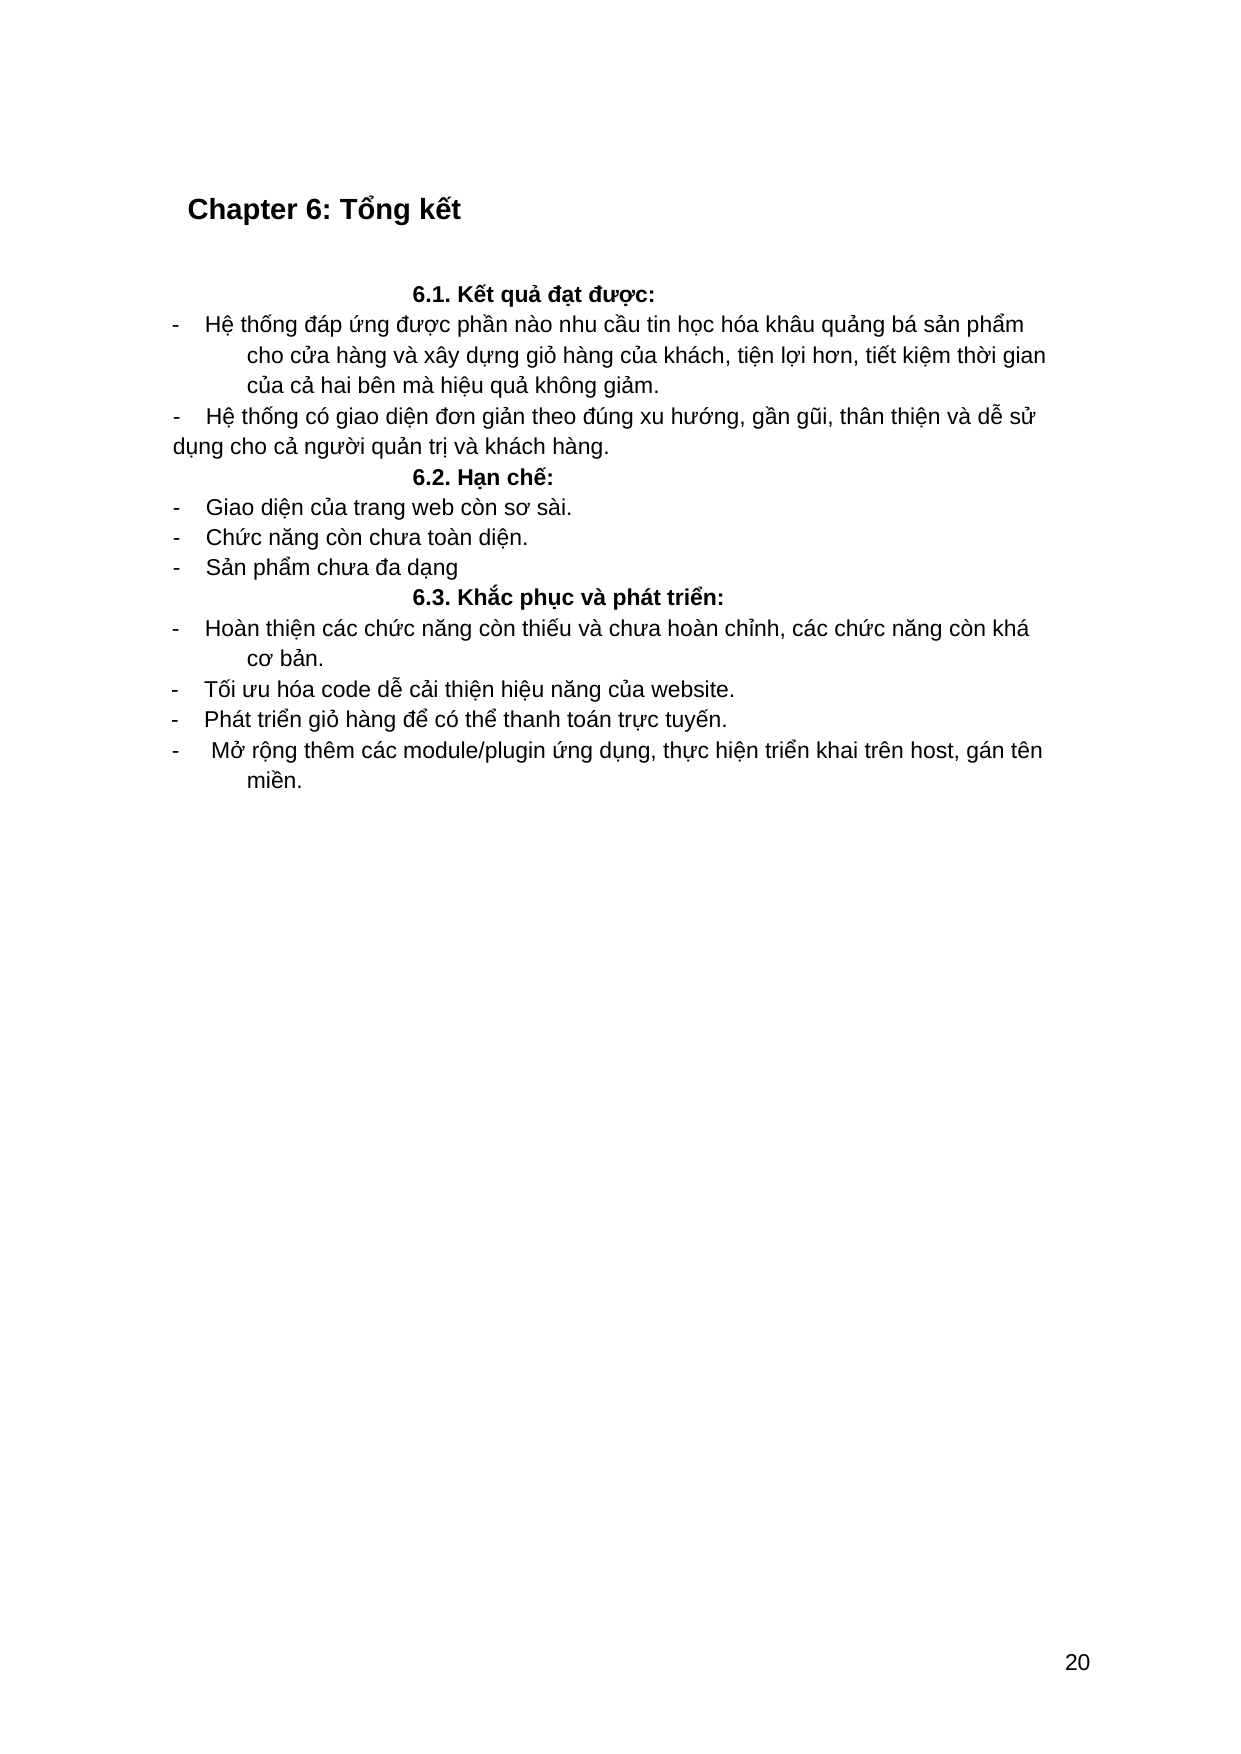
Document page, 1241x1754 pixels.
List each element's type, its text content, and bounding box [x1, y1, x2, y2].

subtitle 6.1. Kết quả đạt được: [300, 281, 1090, 308]
text - Phát triển giỏ hàng để có thể thanh toán trực tuyến. [150, 706, 1090, 733]
text - Mở rộng thêm các module/plugin ứng dụng, thực hiện triển khai trên host, gán tên miền. [172, 737, 1049, 793]
text - Chức năng còn chưa toàn diện. [173, 524, 1049, 550]
subtitle Chapter 6: Tổng kết [187, 192, 1090, 264]
subtitle 6.3. Khắc phục và phát triển: [300, 584, 1090, 611]
text - Hệ thống đáp ứng được phần nào nhu cầu tin học hóa khâu quảng bá sản phẩm cho cửa hàng và xây dựng giỏ hàng của khách, tiện lợi hơn, tiết kiệm thời gian của cả hai bên mà hiệu quả không giảm. [172, 311, 1049, 398]
text - Sản phẩm chưa đa dạng [173, 554, 1049, 581]
subtitle 6.2. Hạn chế: [300, 463, 1090, 490]
text - Hoàn thiện các chức năng còn thiếu và chưa hoàn chỉnh, các chức năng còn khá cơ bản. [172, 614, 1049, 671]
text - Hệ thống có giao diện đơn giản theo đúng xu hướng, gần gũi, thân thiện và dễ sử dụng cho cả người quản trị và khách hàng. [173, 403, 1049, 460]
text - Giao diện của trang web còn sơ sài. [173, 494, 1049, 520]
text - Tối ưu hóa code dễ cải thiện hiệu năng của website. [150, 676, 1090, 702]
